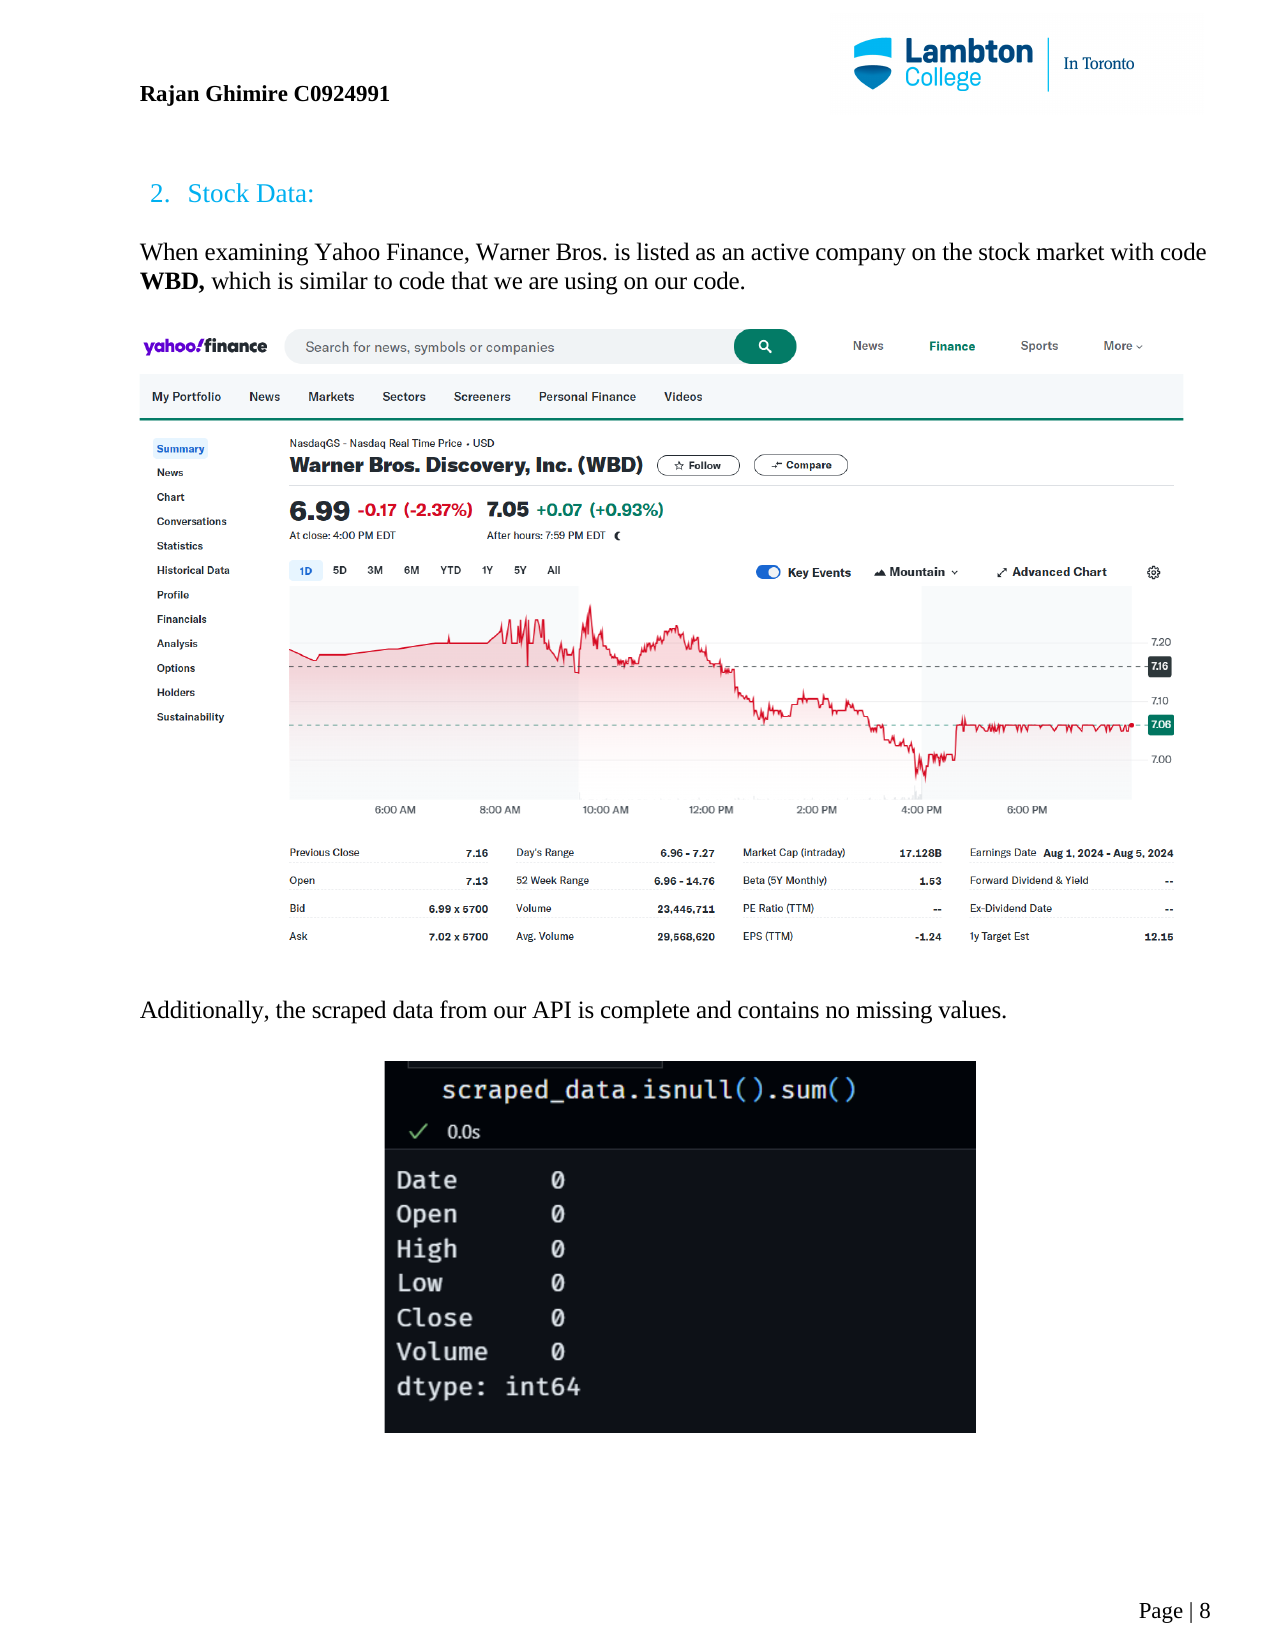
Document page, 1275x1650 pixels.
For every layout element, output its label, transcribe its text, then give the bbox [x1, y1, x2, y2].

subtitle Stock Data: [150, 177, 1210, 209]
picture [139, 323, 1184, 957]
subtitle Additionally, the scraped data from our API is complete and contains no missing values. [139, 995, 1210, 1023]
picture [384, 1061, 976, 1433]
subtitle When examining Yahoo Finance, Warner Bros. is listed as an active company on the stock market with code WBD, which is similar to code that we are using on our code. [139, 209, 1210, 295]
picture [830, 13, 1205, 115]
